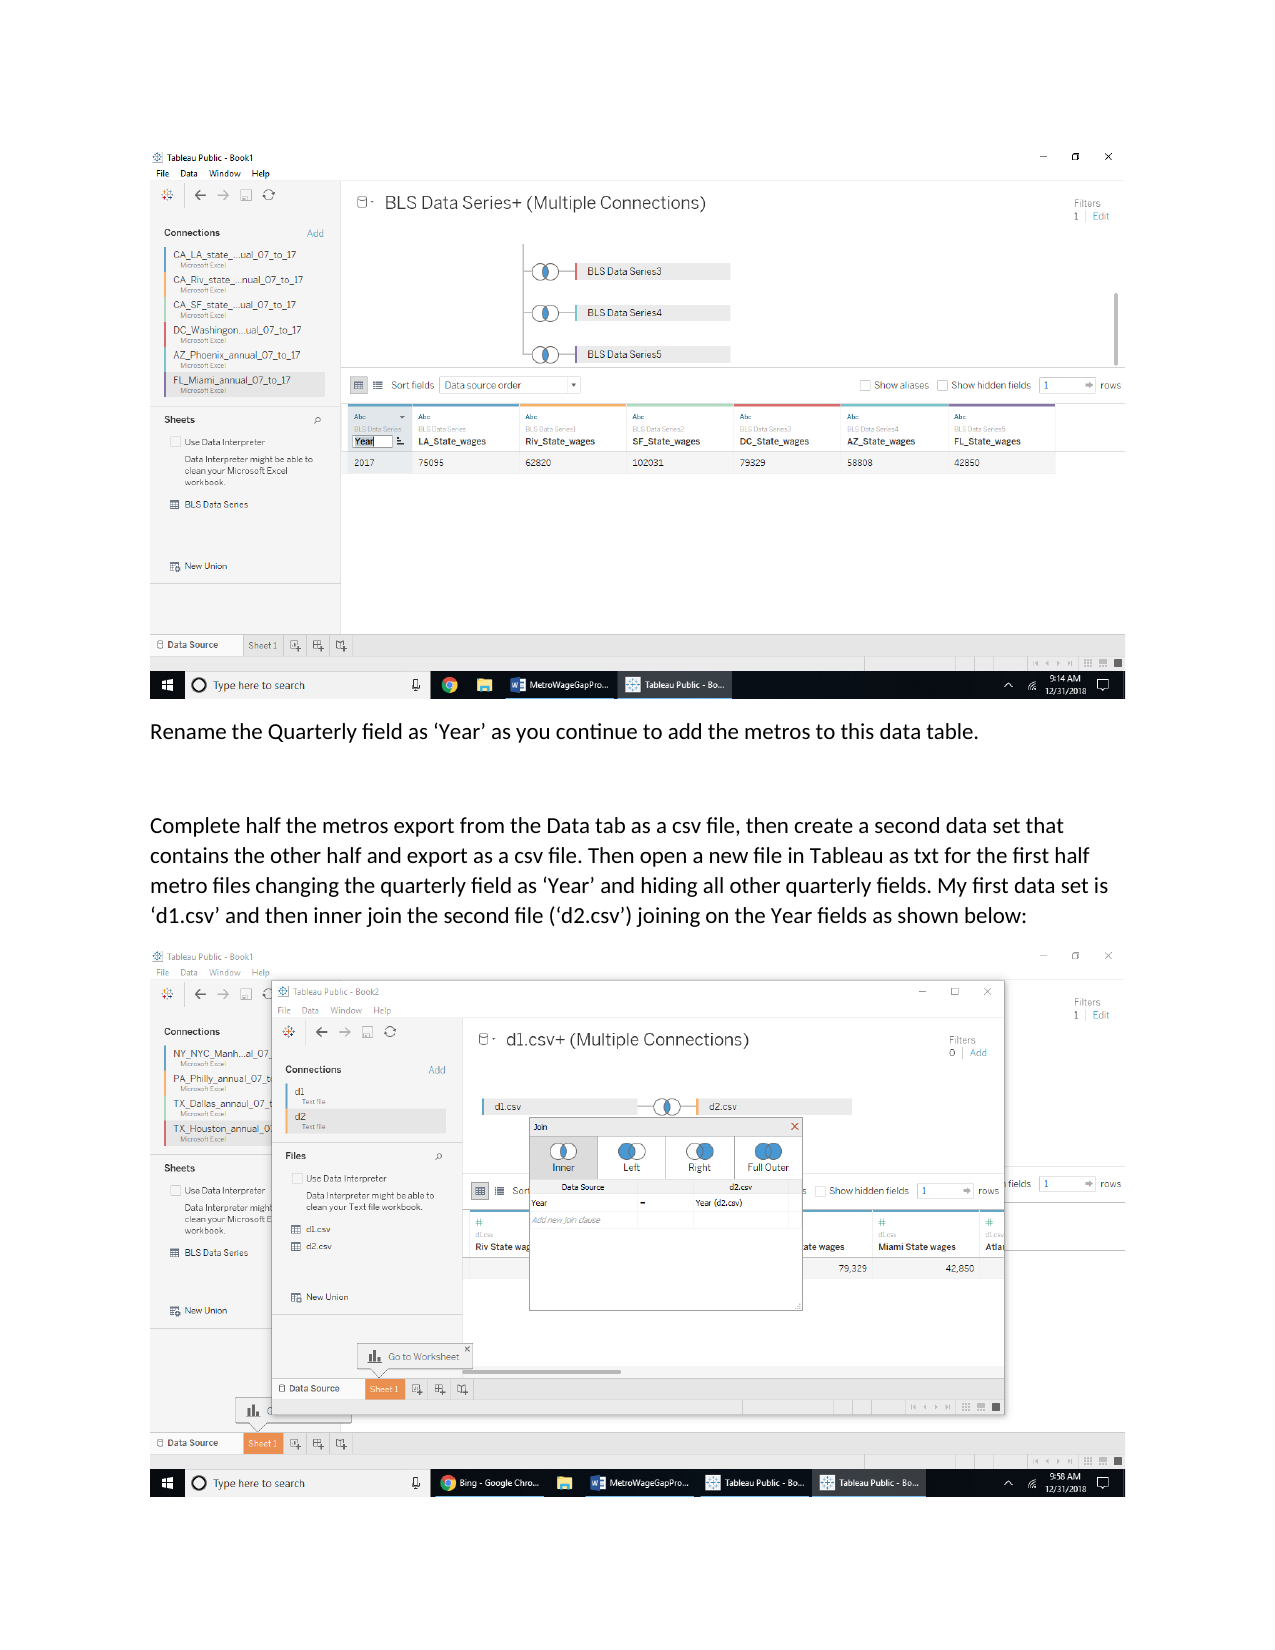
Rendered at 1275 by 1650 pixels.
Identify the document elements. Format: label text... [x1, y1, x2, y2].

text Rename the Quarterly field as ‘Year’ as you continue to add the metros to this data table. [150, 717, 1125, 745]
text Complete half the metros export from the Data tab as a csv file, then create a second data set that contains the other half and export as a csv file. Then open a new file in Tableau as txt for the first half metro files changing the quarterly field as ‘Year’ and hiding all other quarterly fields. My first data set is ‘d1.csv’ and then inner join the second file (‘d2.csv’) joining on the Year fields as shown below: [150, 811, 1125, 929]
picture [150, 948, 1125, 1497]
picture [150, 150, 1125, 699]
